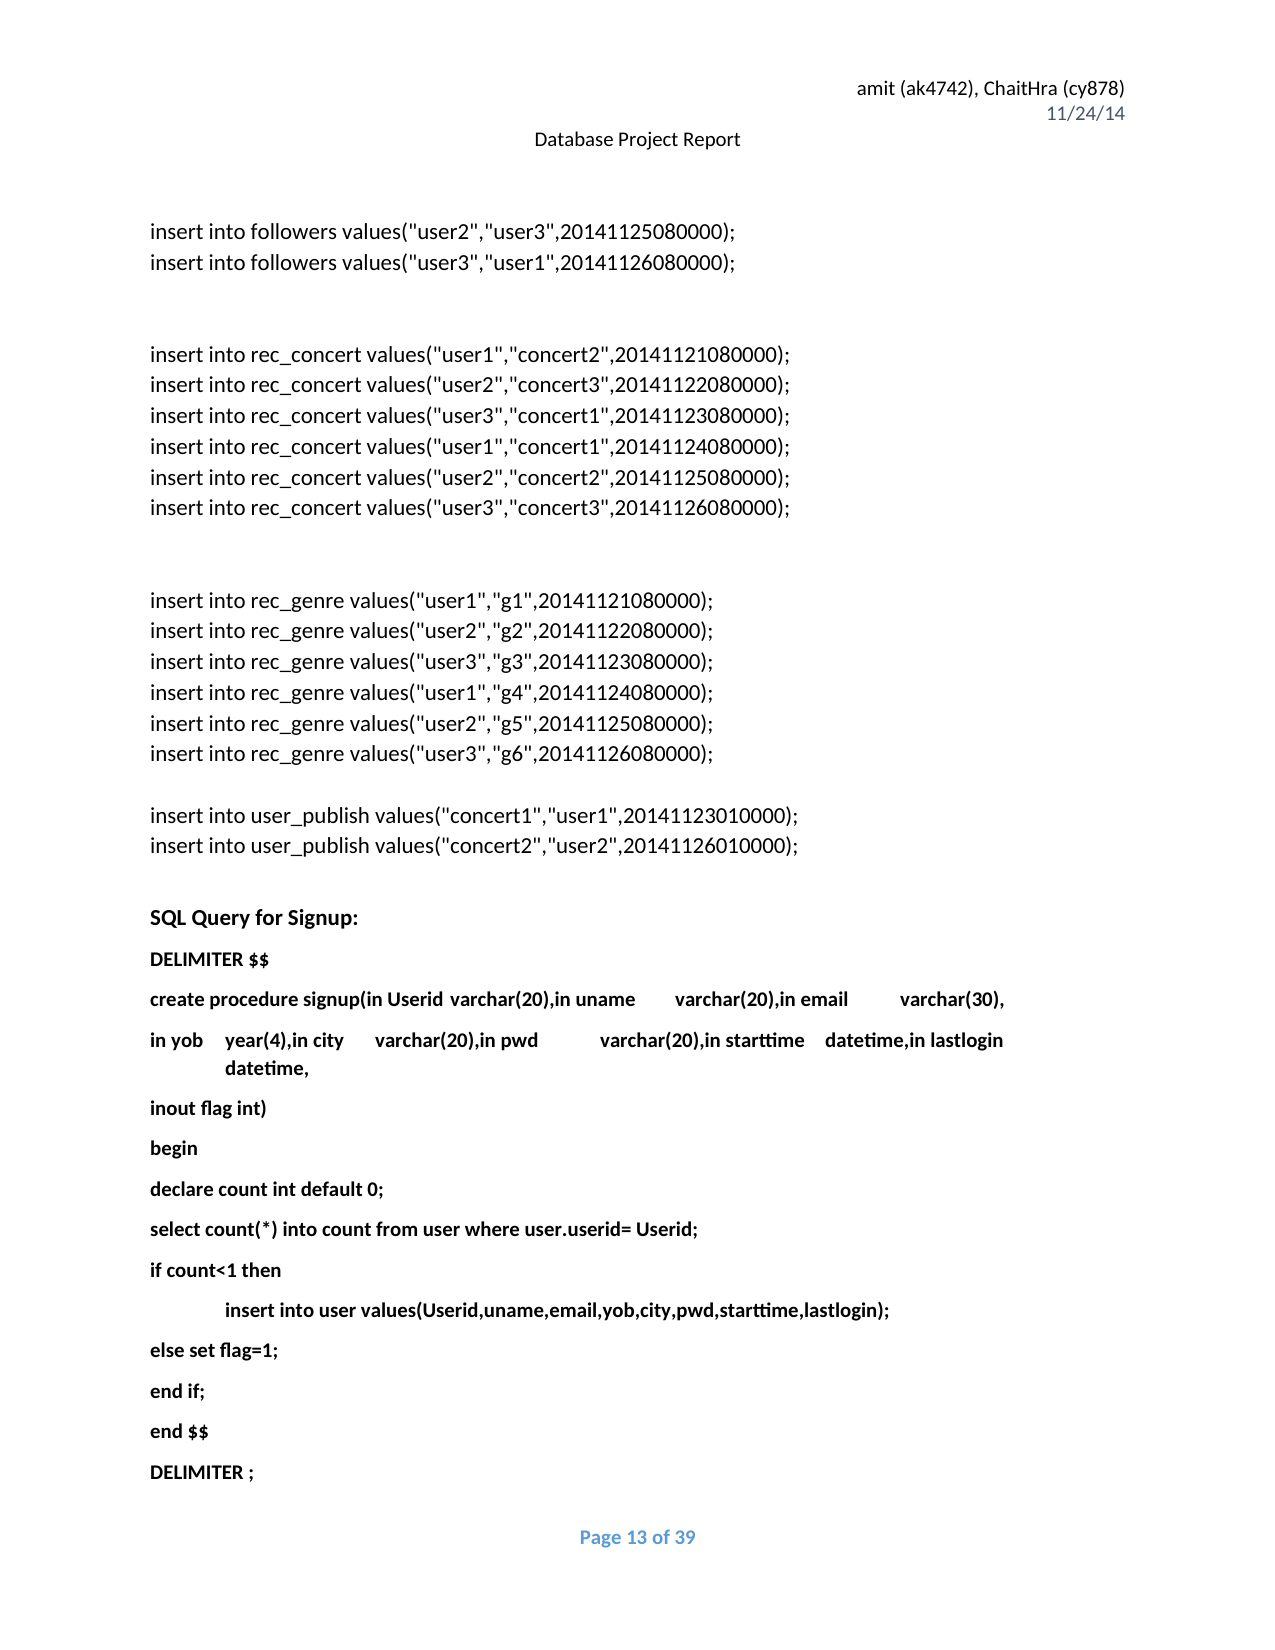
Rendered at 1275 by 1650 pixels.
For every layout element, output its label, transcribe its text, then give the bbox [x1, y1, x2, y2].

text if count<1 then [150, 1257, 1125, 1282]
text insert into user_publish values("concert2","user2",20141126010000); [150, 832, 1125, 859]
text insert into user_publish values("concert1","user1",20141123010000); [150, 801, 1125, 829]
text DELIMITER ; [150, 1459, 1125, 1484]
text insert into rec_genre values("user3","g3",20141123080000); [150, 647, 1125, 675]
text in yob year(4),in city varchar(20),in pwd varchar(20),in starttime datetime,in lastlogin datetime, [150, 1027, 1125, 1080]
text else set flag=1; [150, 1338, 1125, 1363]
text inout flag int) [150, 1095, 1125, 1121]
text declare count int default 0; [150, 1176, 1125, 1201]
text insert into rec_concert values("user1","concert1",20141124080000); [150, 432, 1125, 460]
text select count(*) into count from user where user.userid= Userid; [150, 1216, 1125, 1242]
text insert into rec_concert values("user3","concert3",20141126080000); [150, 493, 1125, 522]
text insert into followers values("user2","user3",20141125080000); [150, 217, 1125, 245]
text insert into rec_concert values("user1","concert2",20141121080000); [150, 340, 1125, 368]
text DELIMITER $$ [150, 946, 1125, 971]
text end $$ [150, 1418, 1125, 1444]
text insert into rec_genre values("user2","g2",20141122080000); [150, 616, 1125, 644]
text insert into rec_concert values("user2","concert2",20141125080000); [150, 463, 1125, 491]
text insert into rec_genre values("user3","g6",20141126080000); [150, 739, 1125, 767]
text insert into user values(Userid,uname,email,yob,city,pwd,starttime,lastlogin); [150, 1297, 1125, 1323]
text insert into rec_genre values("user1","g4",20141124080000); [150, 678, 1125, 706]
text insert into rec_genre values("user1","g1",20141121080000); [150, 586, 1125, 614]
text insert into rec_concert values("user3","concert1",20141123080000); [150, 401, 1125, 429]
text begin [150, 1136, 1125, 1161]
text create procedure signup(in Userid varchar(20),in uname varchar(20),in email varchar(30), [150, 986, 1125, 1012]
text end if; [150, 1378, 1125, 1403]
text insert into rec_genre values("user2","g5",20141125080000); [150, 709, 1125, 737]
text insert into followers values("user3","user1",20141126080000); [150, 248, 1125, 276]
text insert into rec_concert values("user2","concert3",20141122080000); [150, 371, 1125, 399]
text SQL Query for Signup: [150, 903, 1125, 931]
